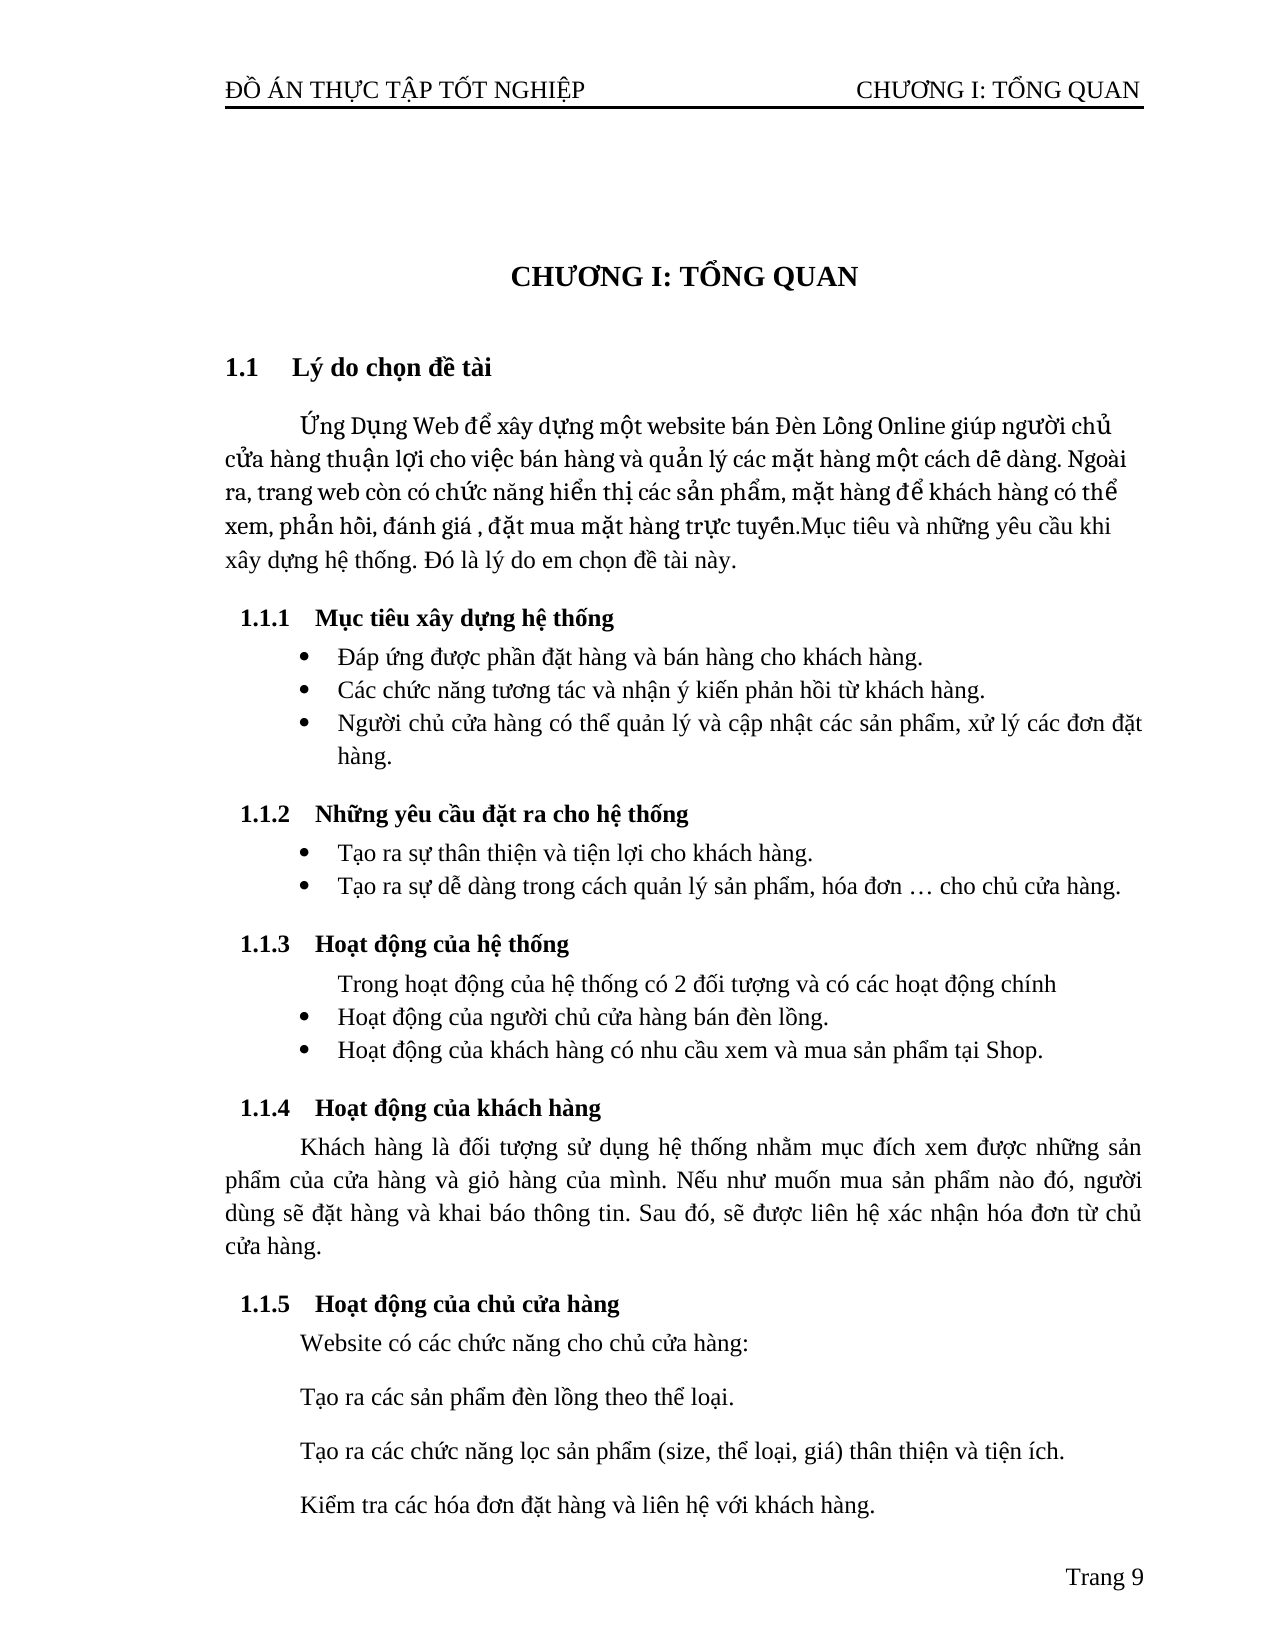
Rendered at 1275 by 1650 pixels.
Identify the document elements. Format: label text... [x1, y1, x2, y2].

list Người chủ cửa hàng có thể quản lý và cập nhật các sản phẩm, xử lý các đơn đặt hàng. [300, 708, 1144, 770]
subtitle Hoạt động của chủ cửa hàng [240, 1289, 1144, 1318]
list Tạo ra sự thân thiện và tiện lợi cho khách hàng. [300, 838, 1144, 867]
text Website có các chức năng cho chủ cửa hàng: [225, 1328, 1144, 1357]
subtitle Những yêu cầu đặt ra cho hệ thống [240, 799, 1144, 828]
list Các chức năng tương tác và nhận ý kiến phản hồi từ khách hàng. [300, 675, 1144, 704]
subtitle Lý do chọn đề tài [225, 351, 1144, 382]
text Kiểm tra các hóa đơn đặt hàng và liên hệ với khách hàng. [225, 1490, 1144, 1519]
list Trong hoạt động của hệ thống có 2 đối tượng và có các hoạt động chính [337, 969, 1144, 997]
text Tạo ra các chức năng lọc sản phẩm (size, thể loại, giá) thân thiện và tiện ích. [225, 1436, 1144, 1465]
text Khách hàng là đối tượng sử dụng hệ thống nhằm mục đích xem được những sản phẩm của cửa hàng và giỏ hàng của mình. Nếu như muốn mua sản phẩm nào đó, người dùng sẽ đặt hàng và khai báo thông tin. Sau đó, sẽ được liên hệ xác nhận hóa đơn từ chủ cửa hàng. [225, 1132, 1144, 1260]
list Hoạt động của khách hàng có nhu cầu xem và mua sản phẩm tại Shop. [300, 1035, 1144, 1063]
subtitle Mục tiêu xây dựng hệ thống [240, 603, 1144, 632]
list Đáp ứng được phần đặt hàng và bán hàng cho khách hàng. [300, 642, 1144, 671]
text Tạo ra các sản phẩm đèn lồng theo thể loại. [225, 1382, 1144, 1411]
subtitle Hoạt động của khách hàng [240, 1093, 1144, 1122]
text Ứng Dụng Web để xây dựng một website bán Đèn Lồng Online giúp người chủ cửa hàng thuận lợi cho việc bán hàng và quản lý các mặt hàng một cách dễ dàng. Ngoài ra, trang web còn có chức năng hiển thị các sản phẩm, mặt hàng để khách hàng có thể xem, phản hồi, đánh giá , đặt mua mặt hàng trực tuyến.Mục tiêu và những yêu cầu khi xây dựng hệ thống. Đó là lý do em chọn đề tài này. [225, 412, 1144, 573]
subtitle Hoạt động của hệ thống [240, 929, 1144, 958]
list Hoạt động của người chủ cửa hàng bán đèn lồng. [300, 1002, 1144, 1031]
subtitle CHƯƠNG I: TỔNG QUAN [225, 259, 1144, 292]
list Tạo ra sự dễ dàng trong cách quản lý sản phẩm, hóa đơn … cho chủ cửa hàng. [300, 871, 1144, 900]
